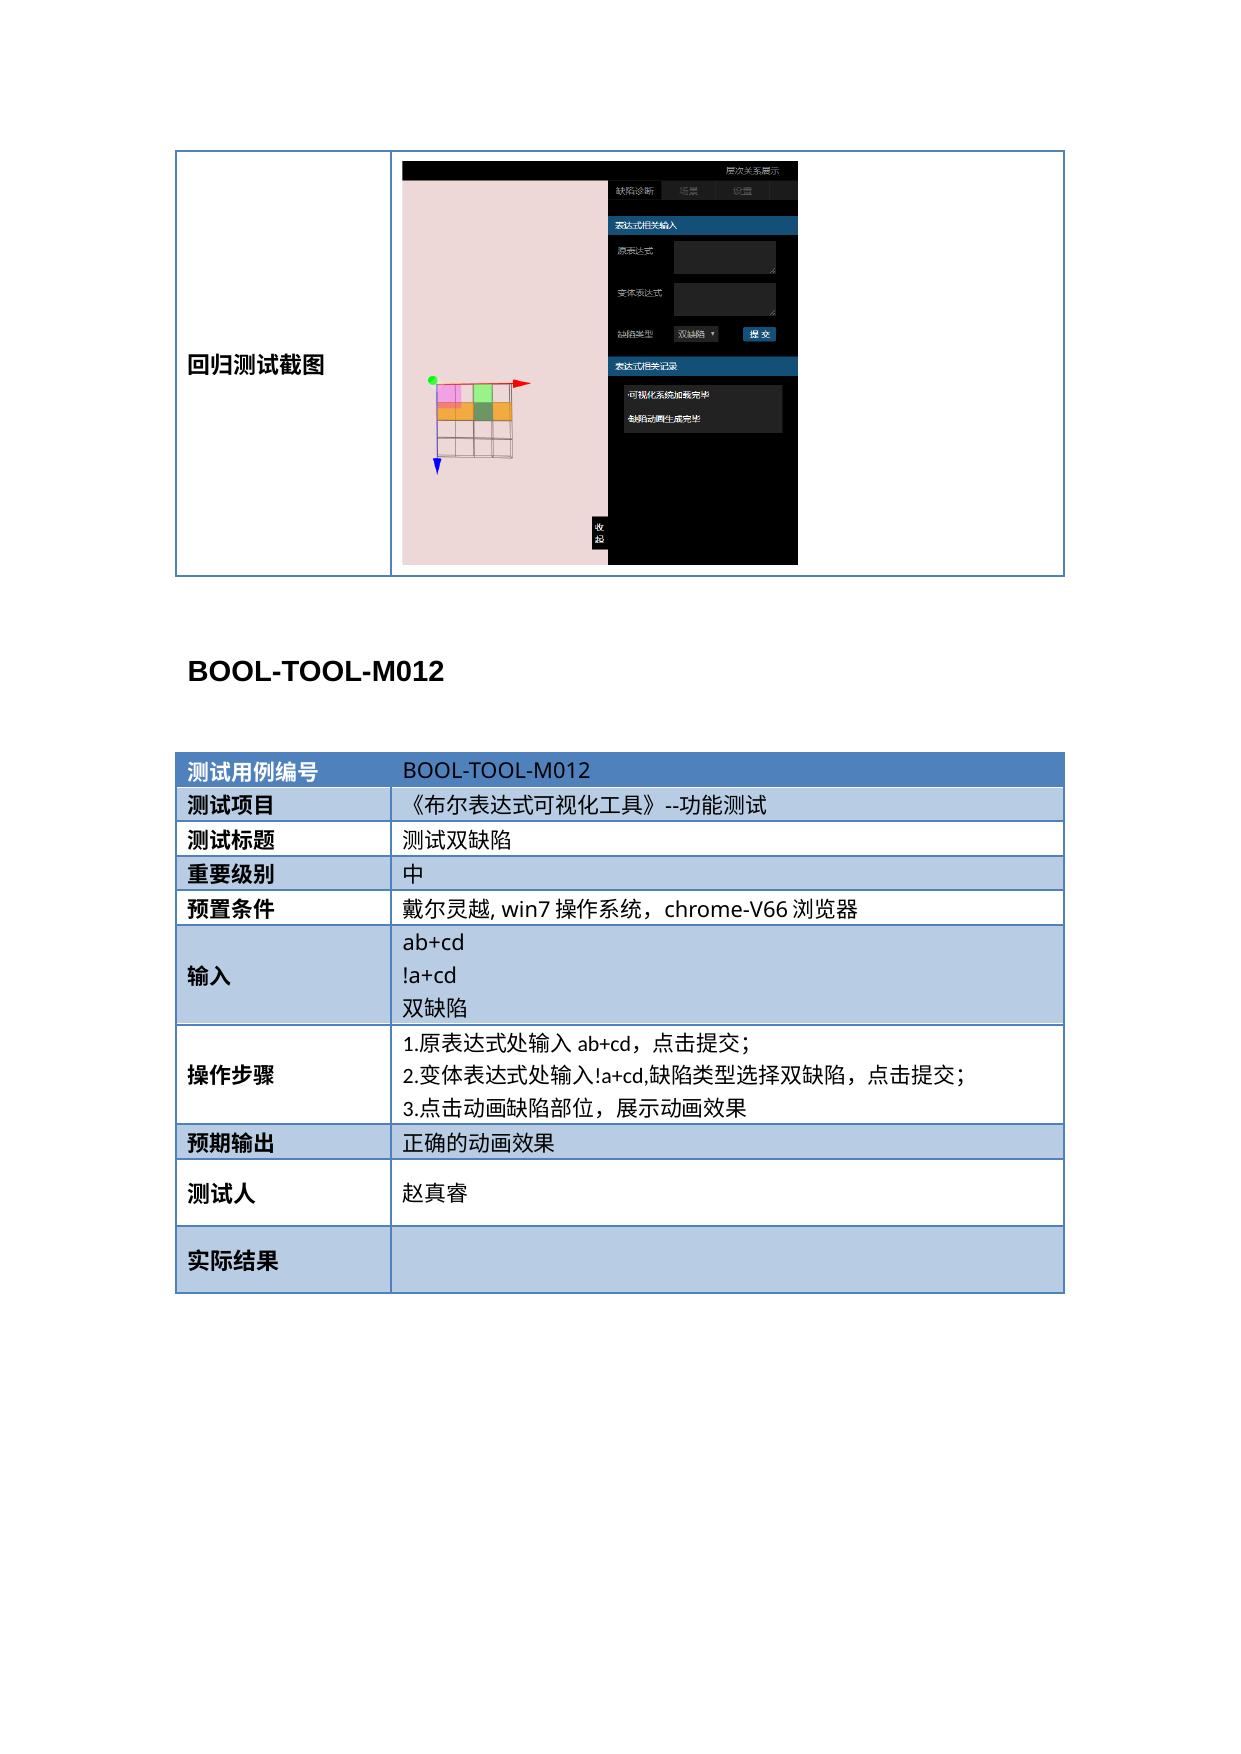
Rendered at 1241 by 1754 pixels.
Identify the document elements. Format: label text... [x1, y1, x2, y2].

subtitle BOOL-TOOL-M012 [187, 638, 1053, 703]
table_cell 戴尔灵越, win7操作系统，chrome-V66浏览器 [392, 891, 1063, 924]
table_cell [392, 152, 1063, 574]
table_cell 预期输出 [177, 1125, 390, 1158]
table_cell [392, 1227, 1063, 1292]
table_cell 测试项目 [177, 788, 390, 820]
table_header BOOL-TOOL-M012 [392, 754, 1063, 787]
table_cell 1.原表达式处输入 ab+cd，点击提交； 2.变体表达式处输入!a+cd,缺陷类型选择双缺陷，点击提交； 3.点击动画缺陷部位，展示动画效果 [392, 1026, 1063, 1123]
table_cell 测试人 [177, 1160, 390, 1225]
table_cell 回归测试截图 [177, 152, 390, 574]
picture [402, 161, 798, 565]
table_cell 中 [392, 857, 1063, 889]
table_cell 操作步骤 [177, 1026, 390, 1123]
table_cell 输入 [177, 926, 390, 1023]
table_cell 正确的动画效果 [392, 1125, 1063, 1158]
table_cell 《布尔表达式可视化工具》--功能测试 [392, 788, 1063, 820]
table_cell 测试标题 [177, 822, 390, 855]
table_cell 赵真睿 [392, 1160, 1063, 1225]
table_cell 预置条件 [177, 891, 390, 924]
table_cell 测试双缺陷 [392, 822, 1063, 855]
table_header 测试用例编号 [177, 754, 390, 787]
table_cell 实际结果 [177, 1227, 390, 1292]
table_cell 重要级别 [177, 857, 390, 889]
table_cell ab+cd !a+cd 双缺陷 [392, 926, 1063, 1023]
